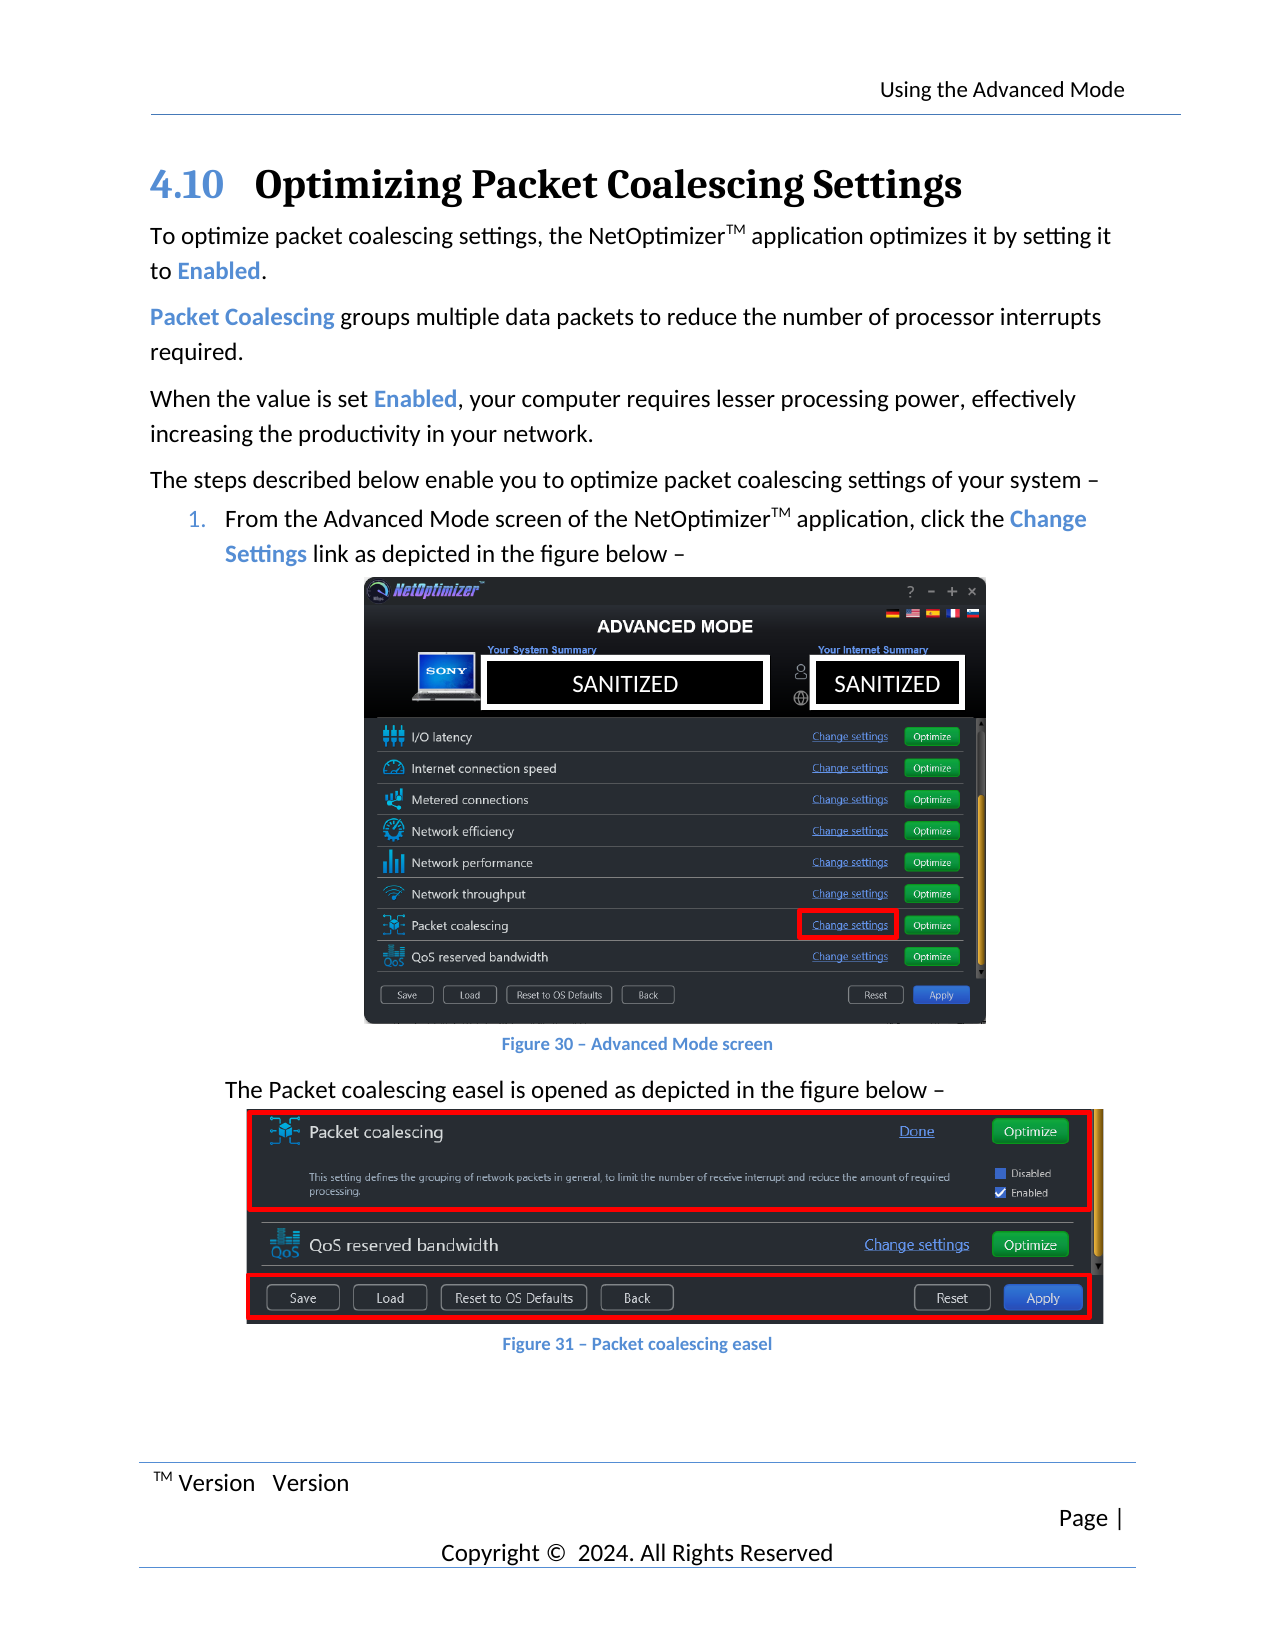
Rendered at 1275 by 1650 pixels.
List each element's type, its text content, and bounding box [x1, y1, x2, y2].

picture [246, 1109, 1104, 1324]
picture [364, 577, 986, 1024]
subtitle Optimizing Packet Coalescing Settings [150, 161, 1125, 209]
list From the Advanced Mode screen of the NetOptimizerTM application, click the Change Settings link as depicted in the figure below – [187, 503, 1125, 568]
text When the value is set Enabled, your computer requires lesser processing power, effectively increasing the productivity in your network. [150, 383, 1125, 448]
list The Packet coalescing easel is opened as depicted in the figure below – [225, 1074, 1125, 1105]
text To optimize packet coalescing settings, the NetOptimizerTM application optimizes it by setting it to Enabled. [150, 220, 1125, 286]
text Packet Coalescing groups multiple data packets to reduce the number of processor interrupts required. [150, 302, 1125, 367]
text The steps described below enable you to optimize packet coalescing settings of your system – [150, 464, 1125, 494]
picture [250, 1277, 1087, 1315]
